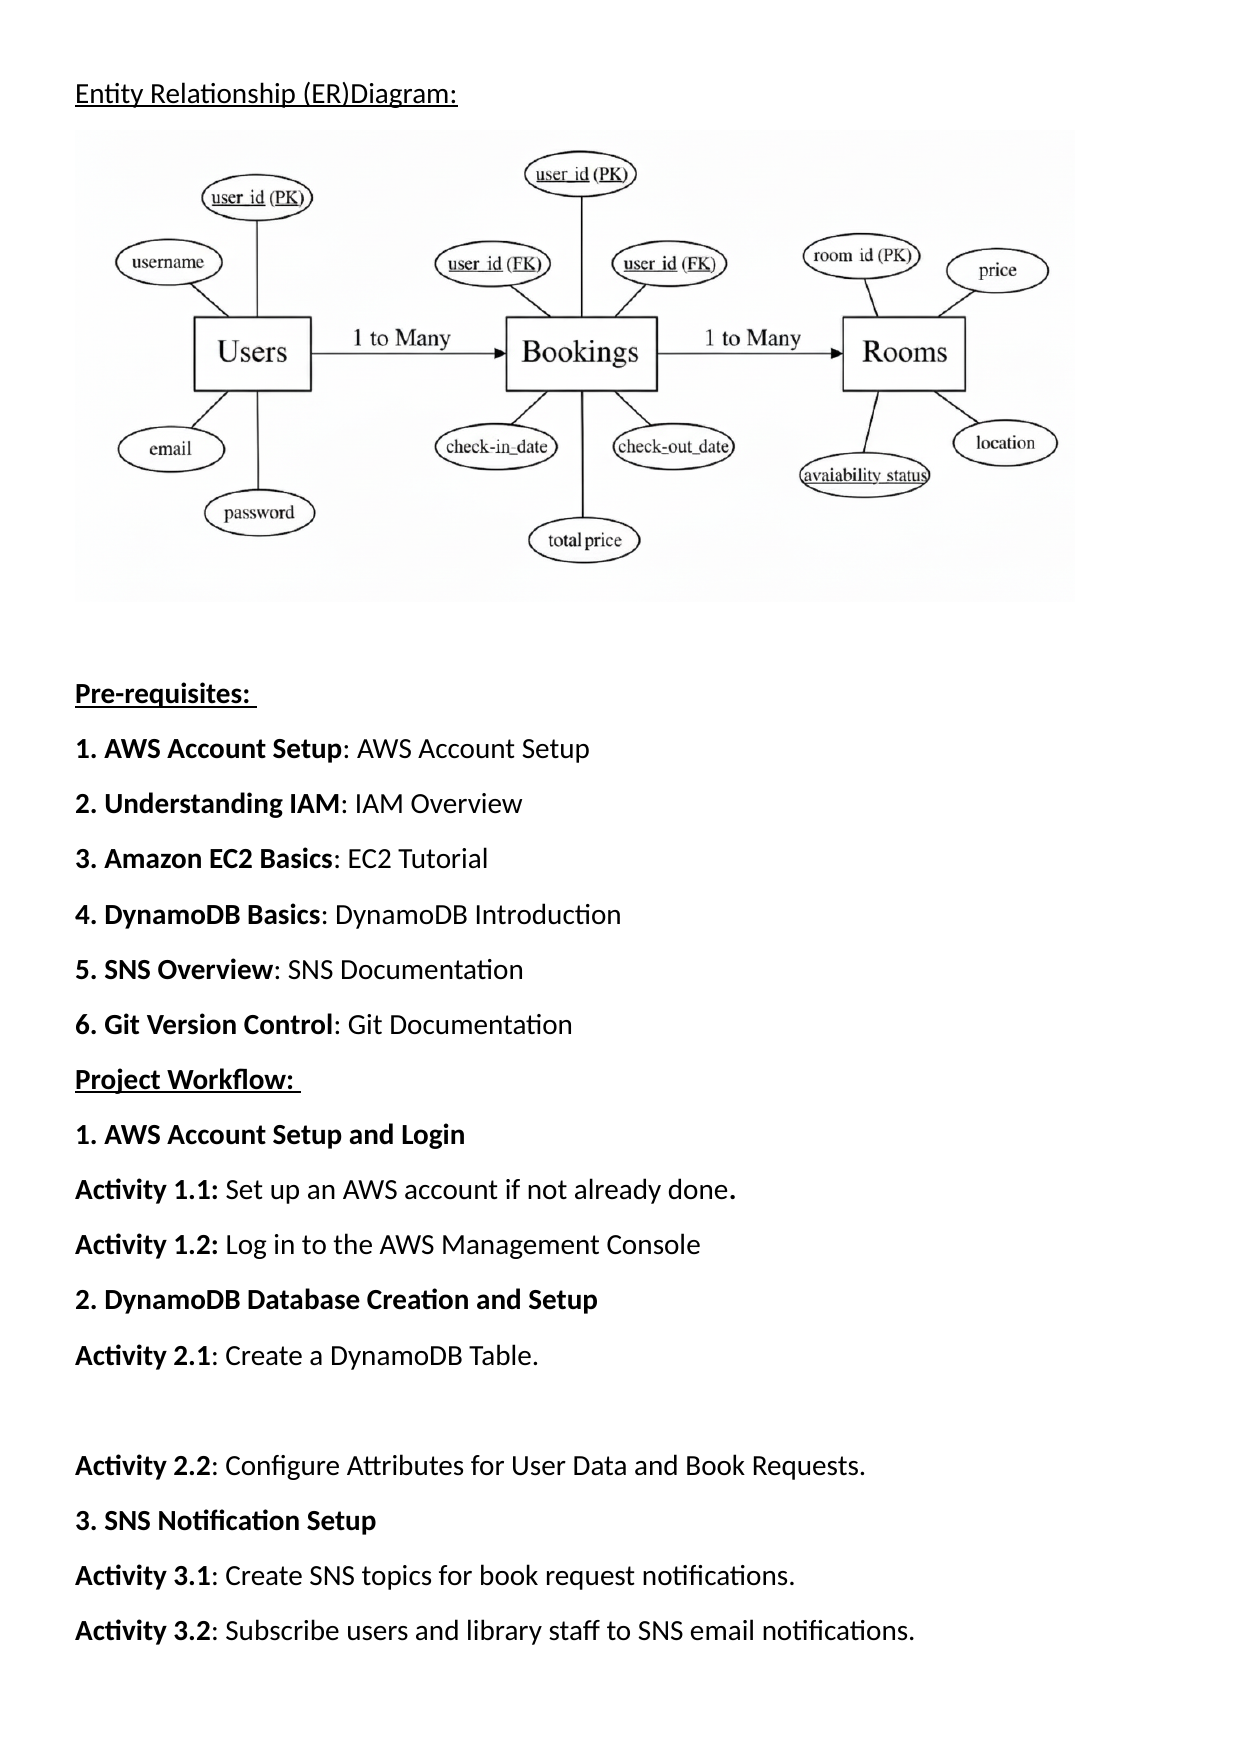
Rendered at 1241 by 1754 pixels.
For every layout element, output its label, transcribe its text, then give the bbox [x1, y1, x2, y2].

text 2. DynamoDB Database Creation and Setup [75, 1281, 1165, 1317]
text 6. Git Version Control: Git Documentation [75, 1006, 1165, 1042]
text Activity 3.1: Create SNS topics for book request notifications. [75, 1557, 1165, 1593]
text Activity 3.2: Subscribe users and library staff to SNS email notifications. [75, 1612, 1165, 1648]
text 5. SNS Overview: SNS Documentation [75, 951, 1165, 986]
text Activity 1.2: Log in to the AWS Management Console [75, 1226, 1165, 1262]
text 1. AWS Account Setup and Login [75, 1116, 1165, 1152]
text Entity Relationship (ER)Diagram: [75, 75, 1165, 111]
text 4. DynamoDB Basics: DynamoDB Introduction [75, 896, 1165, 931]
text 3. SNS Notification Setup [75, 1502, 1165, 1537]
text 1. AWS Account Setup: AWS Account Setup [75, 730, 1165, 766]
text 3. Amazon EC2 Basics: EC2 Tutorial [75, 841, 1165, 876]
text Pre-requisites: [75, 675, 1165, 711]
picture [75, 130, 1075, 602]
text Activity 1.1: Set up an AWS account if not already done. [75, 1171, 1165, 1207]
text 2. Understanding IAM: IAM Overview [75, 786, 1165, 821]
text Activity 2.1: Create a DynamoDB Table. [75, 1337, 1165, 1372]
text Activity 2.2: Configure Attributes for User Data and Book Requests. [75, 1447, 1165, 1482]
text Project Workflow: [75, 1061, 1165, 1097]
